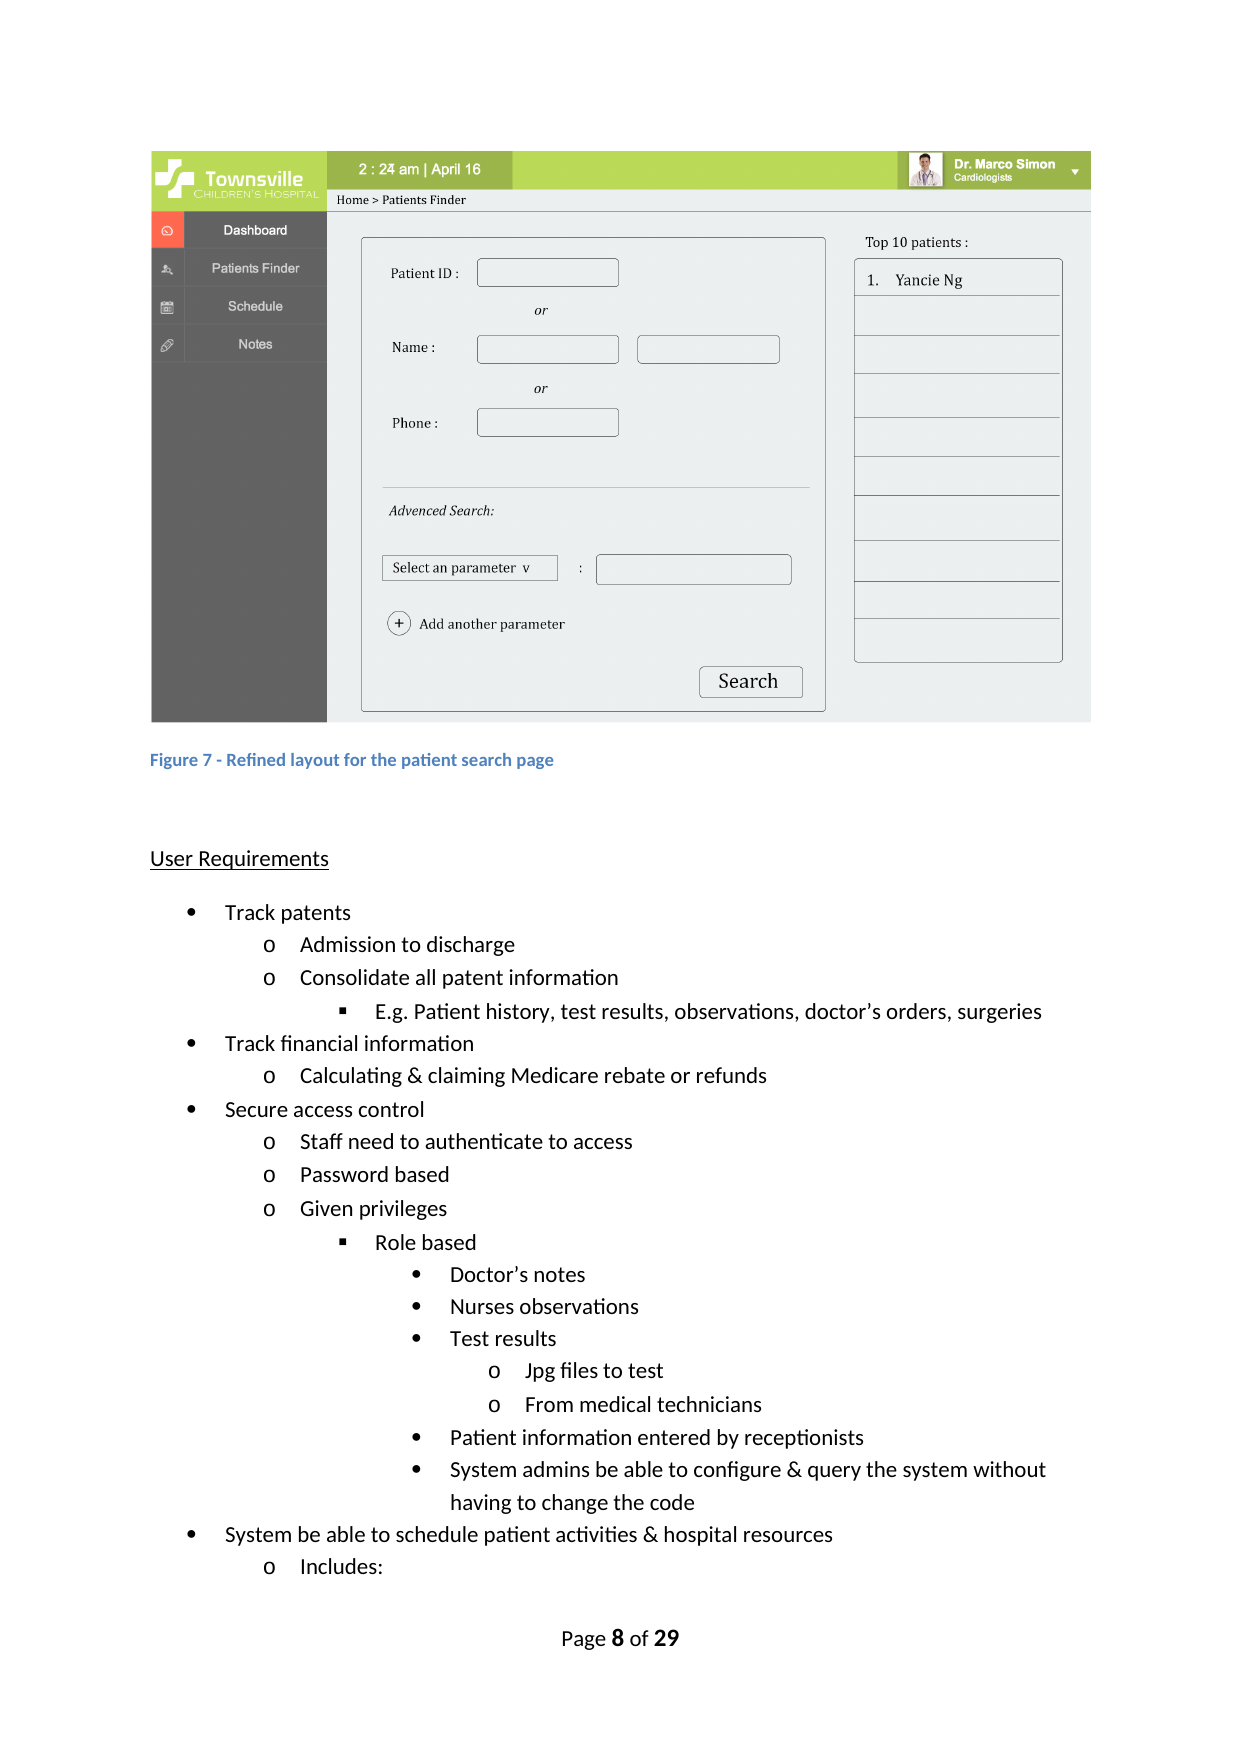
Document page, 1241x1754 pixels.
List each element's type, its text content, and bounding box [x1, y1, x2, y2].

list Consolidate all patent information [262, 963, 1090, 992]
list Test results [412, 1324, 1090, 1352]
list Nurses observations [412, 1292, 1090, 1320]
list Track financial information [187, 1029, 1090, 1057]
list Jpg files to test [487, 1356, 1090, 1386]
list Role based [337, 1228, 1090, 1256]
picture [150, 149, 1091, 723]
list Patient information entered by receptionists [412, 1423, 1090, 1451]
list Calculating & claiming Medicare rebate or refunds [262, 1061, 1090, 1090]
list Doctor’s notes [412, 1260, 1090, 1288]
list Staff need to authenticate to access [262, 1127, 1090, 1156]
list Admission to discharge [262, 930, 1090, 959]
list From medical technicians [487, 1390, 1090, 1419]
list Includes: [262, 1552, 1090, 1581]
text Figure 7 - Refined layout for the patient search page [150, 748, 1090, 771]
list Secure access control [187, 1095, 1090, 1123]
list System be able to schedule patient activities & hospital resources [187, 1520, 1090, 1548]
list Password based [262, 1161, 1090, 1190]
text User Requirements [150, 844, 1090, 873]
list Given privileges [262, 1194, 1090, 1223]
list Track patents [187, 898, 1090, 926]
list System admins be able to configure & query the system without having to change the code [412, 1456, 1090, 1516]
list E.g. Patient history, test results, observations, doctor’s orders, surgeries [337, 997, 1090, 1025]
